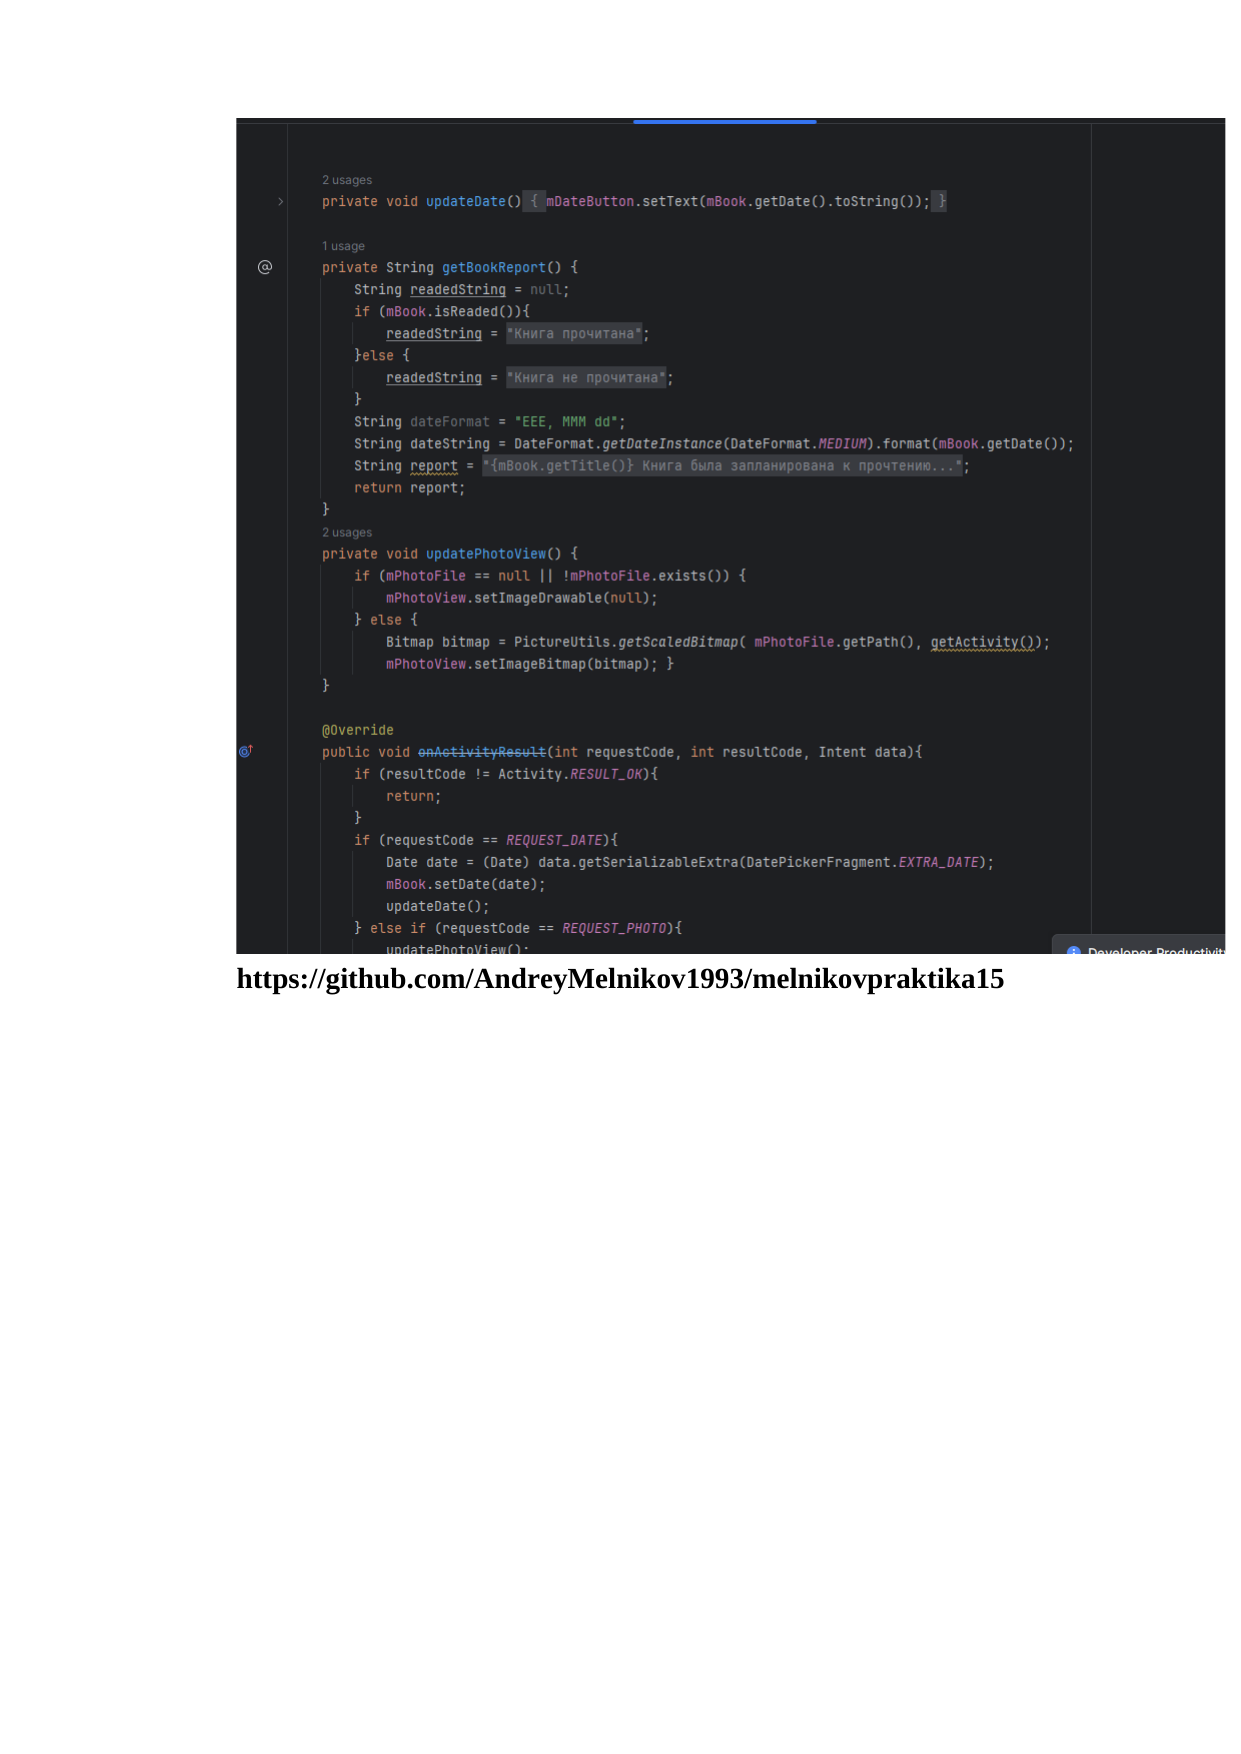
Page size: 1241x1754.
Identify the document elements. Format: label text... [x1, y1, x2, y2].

picture [236, 118, 1226, 954]
subtitle https://github.com/AndreyMelnikov1993/melnikovpraktika15 [162, 961, 1152, 994]
